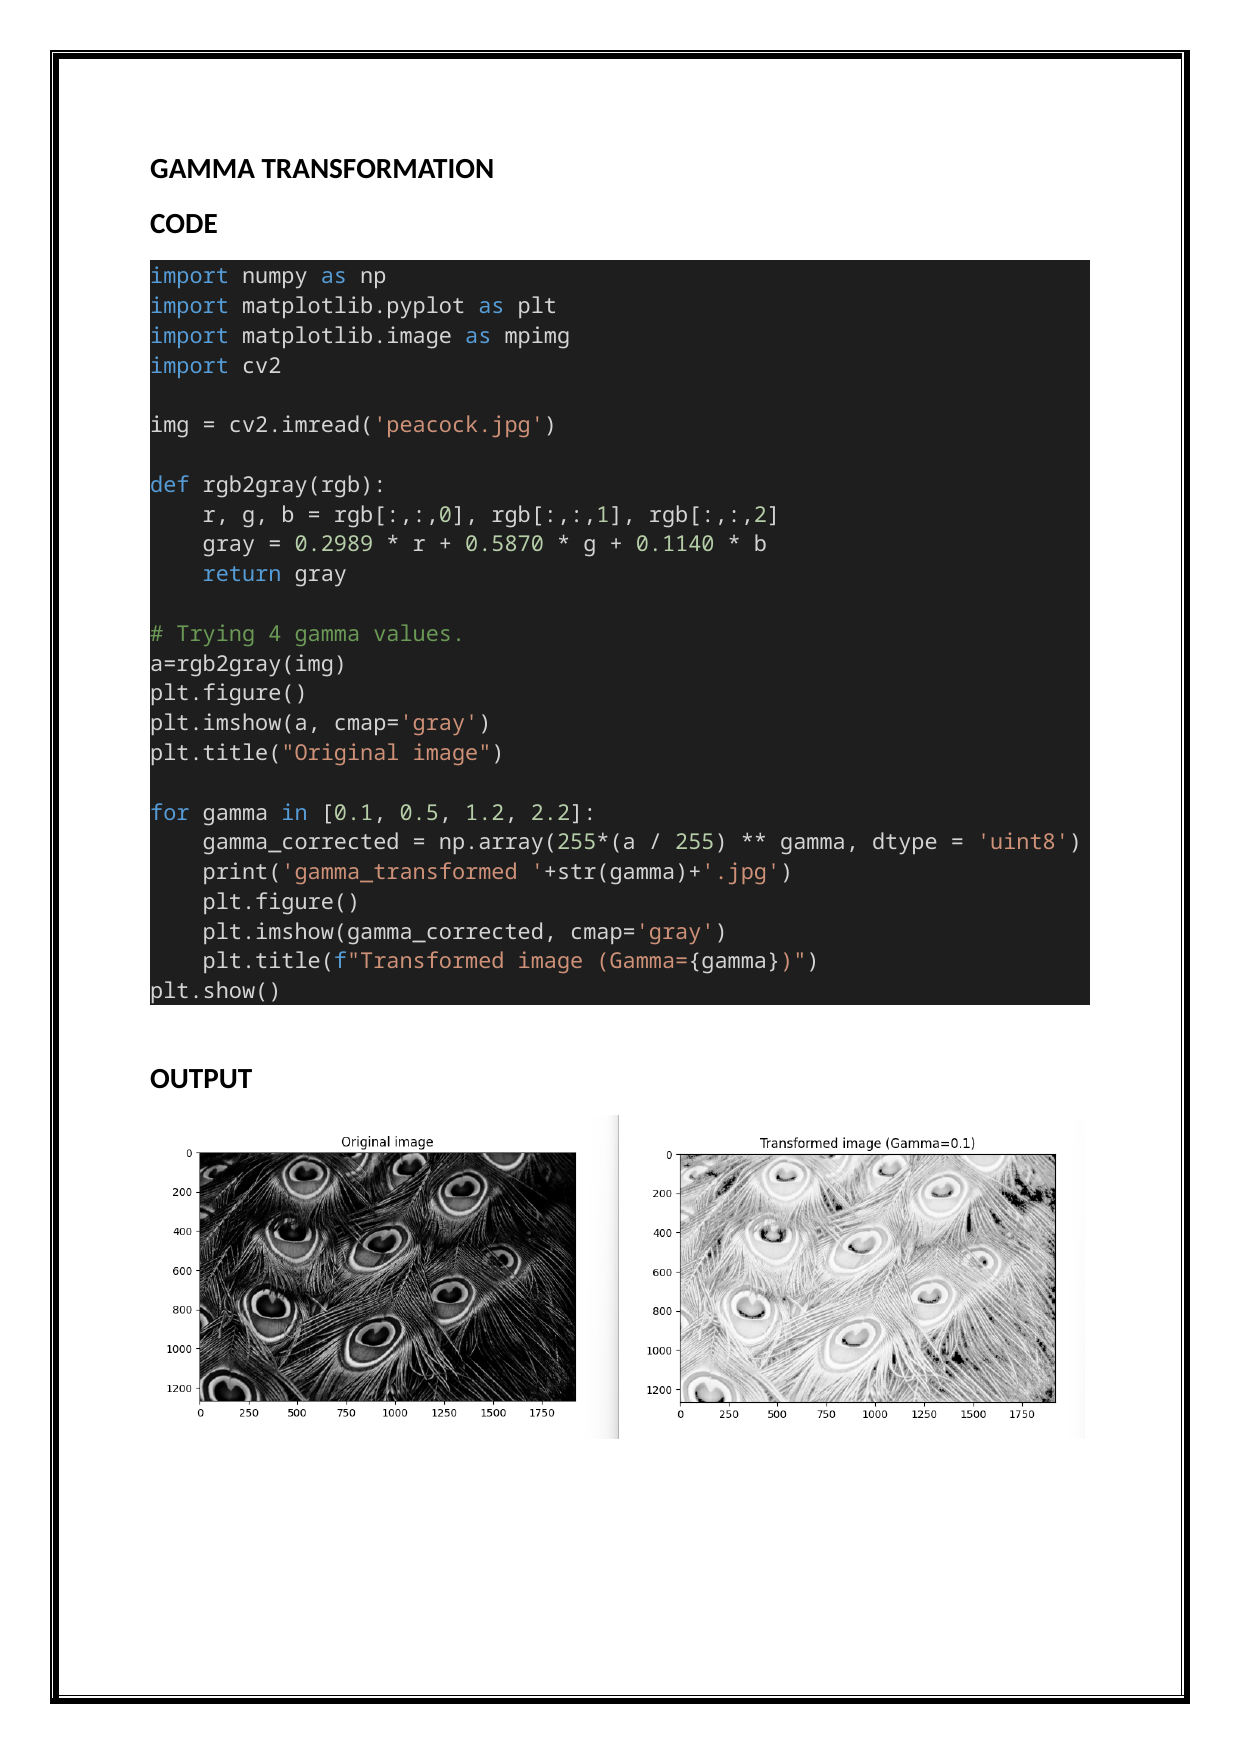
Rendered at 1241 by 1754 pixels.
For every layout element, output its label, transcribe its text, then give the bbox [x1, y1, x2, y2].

text import matplotlib.image as mpimg [150, 320, 1090, 349]
text for gamma in [0.1, 0.5, 1.2, 2.2]: [150, 796, 1090, 826]
text plt.show() [150, 975, 1090, 1005]
text return gray [150, 558, 1090, 588]
text a=rgb2gray(img) [150, 647, 1090, 677]
text gamma_corrected = np.array(255*(a / 255) ** gamma, dtype = 'uint8') [150, 826, 1090, 856]
text import cv2 [150, 349, 1090, 379]
text CODE [150, 205, 1090, 241]
text import numpy as np [150, 260, 1090, 290]
text gray = 0.2989 * r + 0.5870 * g + 0.1140 * b [150, 528, 1090, 558]
text plt.title("Original image") [150, 737, 1090, 767]
text plt.figure() [150, 886, 1090, 916]
picture [150, 1115, 1085, 1439]
text GAMMA TRANSFORMATION [150, 150, 1090, 186]
text import matplotlib.pyplot as plt [150, 290, 1090, 320]
text img = cv2.imread('peacock.jpg') [150, 409, 1090, 439]
text plt.title(f"Transformed image (Gamma={gamma})") [150, 945, 1090, 975]
text r, g, b = rgb[:,:,0], rgb[:,:,1], rgb[:,:,2] [150, 498, 1090, 528]
text plt.figure() [150, 677, 1090, 707]
text print('gamma_transformed '+str(gamma)+'.jpg') [150, 856, 1090, 886]
text plt.imshow(gamma_corrected, cmap='gray') [150, 916, 1090, 945]
text # Trying 4 gamma values. [150, 618, 1090, 647]
text def rgb2gray(rgb): [150, 469, 1090, 498]
text OUTPUT [150, 1060, 1090, 1096]
text plt.imshow(a, cmap='gray') [150, 707, 1090, 737]
